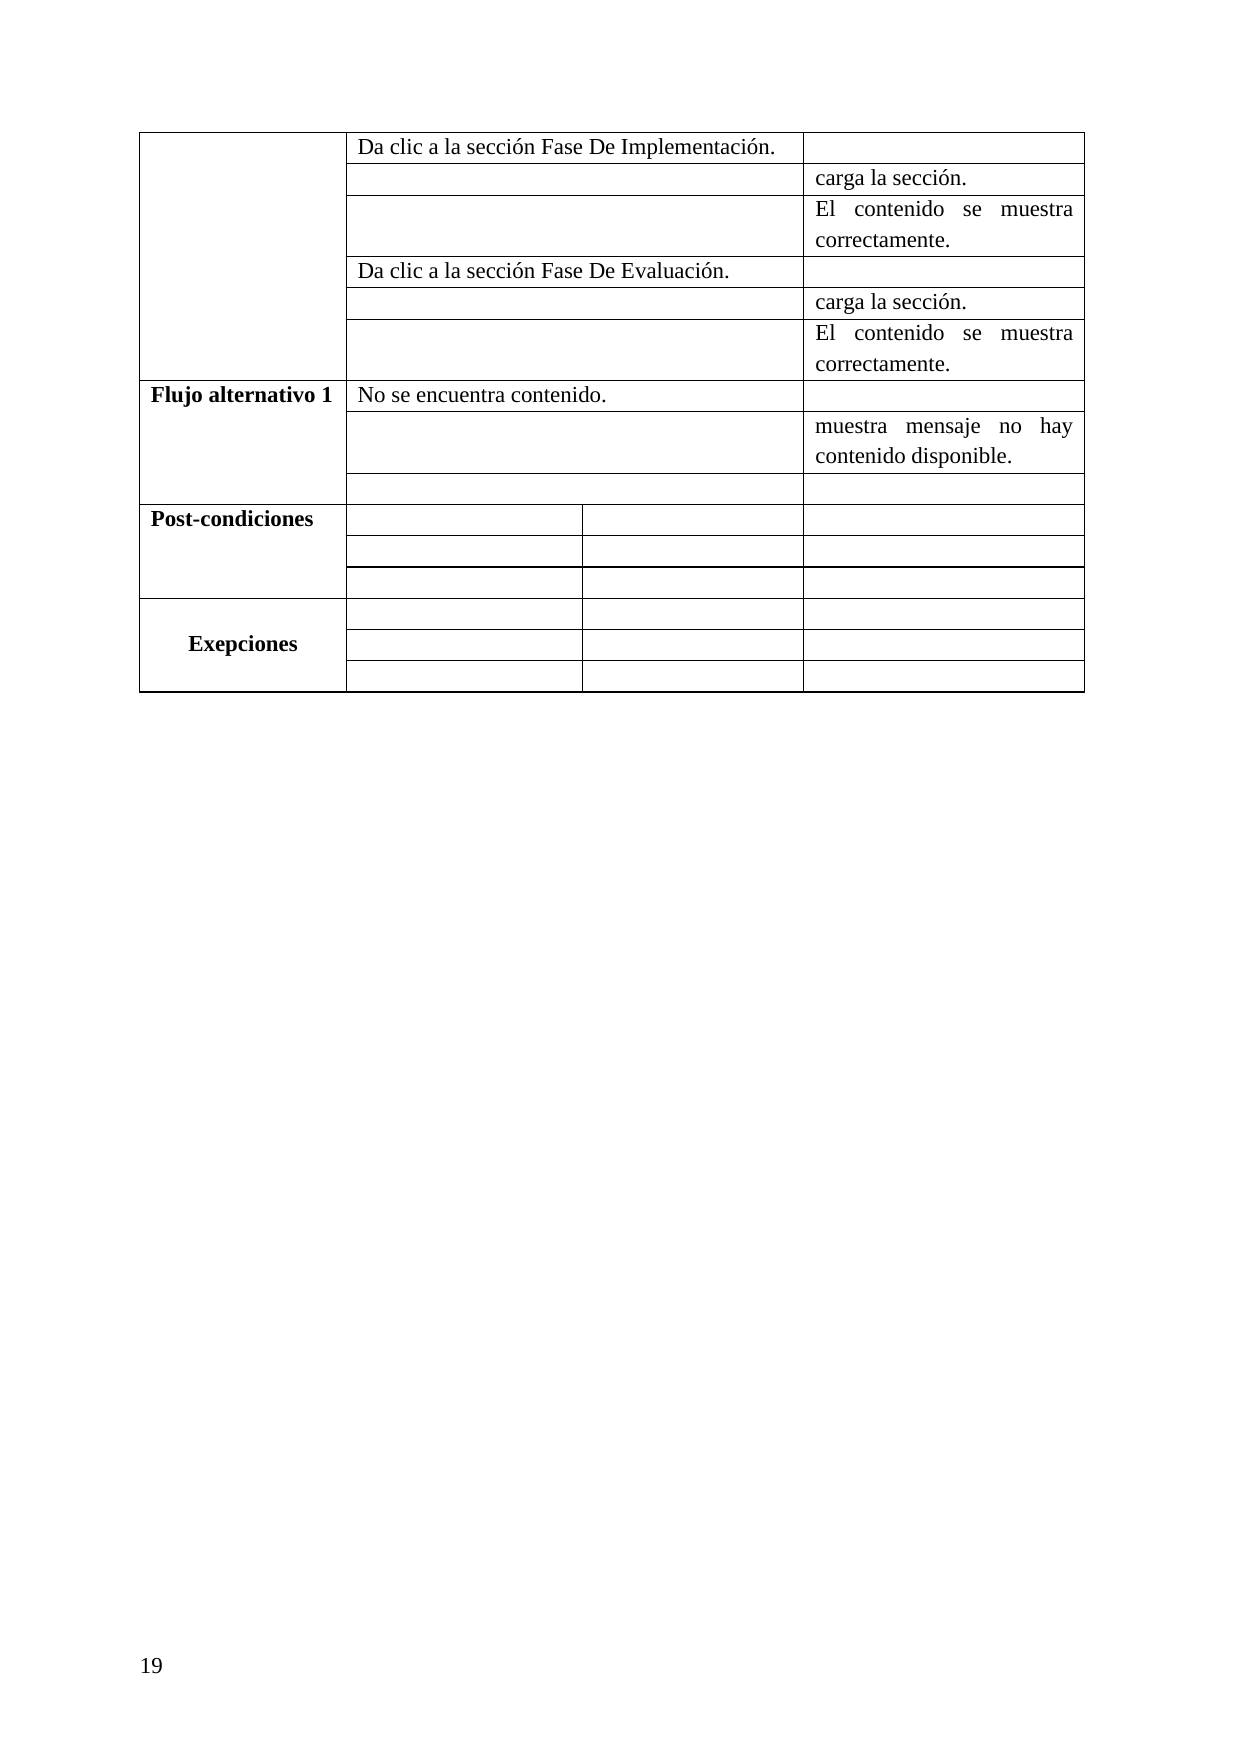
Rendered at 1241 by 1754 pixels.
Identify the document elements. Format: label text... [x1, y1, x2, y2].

table_cell [583, 536, 803, 566]
table_cell [347, 536, 582, 566]
table_cell [347, 164, 803, 194]
table_cell [804, 381, 1084, 411]
table_cell [583, 505, 803, 535]
table_cell Flujo alternativo 1 [140, 381, 346, 504]
table_cell [347, 661, 582, 691]
table_cell No se encuentra contenido. [347, 381, 803, 411]
table_cell [347, 599, 582, 629]
table_cell [347, 474, 803, 504]
table_cell [804, 630, 1084, 660]
table_cell [804, 474, 1084, 504]
table_cell [804, 599, 1084, 629]
table_cell El contenido se muestra correctamente. [804, 320, 1084, 380]
table_cell [583, 568, 803, 598]
table_cell [347, 412, 803, 473]
table_cell [583, 661, 803, 691]
table_cell [804, 505, 1084, 535]
table_cell [347, 505, 582, 535]
table_cell [347, 320, 803, 380]
table_cell [804, 661, 1084, 691]
table_cell carga la sección. [804, 288, 1084, 318]
table_cell El contenido se muestra correctamente. [804, 196, 1084, 256]
table_cell [347, 630, 582, 660]
table_cell Exepciones [140, 599, 346, 691]
table_cell Da clic a la sección Fase De Implementación. [347, 133, 803, 163]
table_cell [347, 196, 803, 256]
table_cell [347, 568, 582, 598]
table_cell [804, 257, 1084, 287]
table_cell Post-condiciones [140, 505, 346, 598]
table_cell muestra mensaje no hay contenido disponible. [804, 412, 1084, 473]
table_cell [804, 568, 1084, 598]
table_cell [804, 536, 1084, 566]
table_cell [583, 630, 803, 660]
table_cell Da clic a la sección Fase De Evaluación. [347, 257, 803, 287]
table_cell [804, 133, 1084, 163]
table_cell [583, 599, 803, 629]
table_cell [347, 288, 803, 318]
table_cell carga la sección. [804, 164, 1084, 194]
